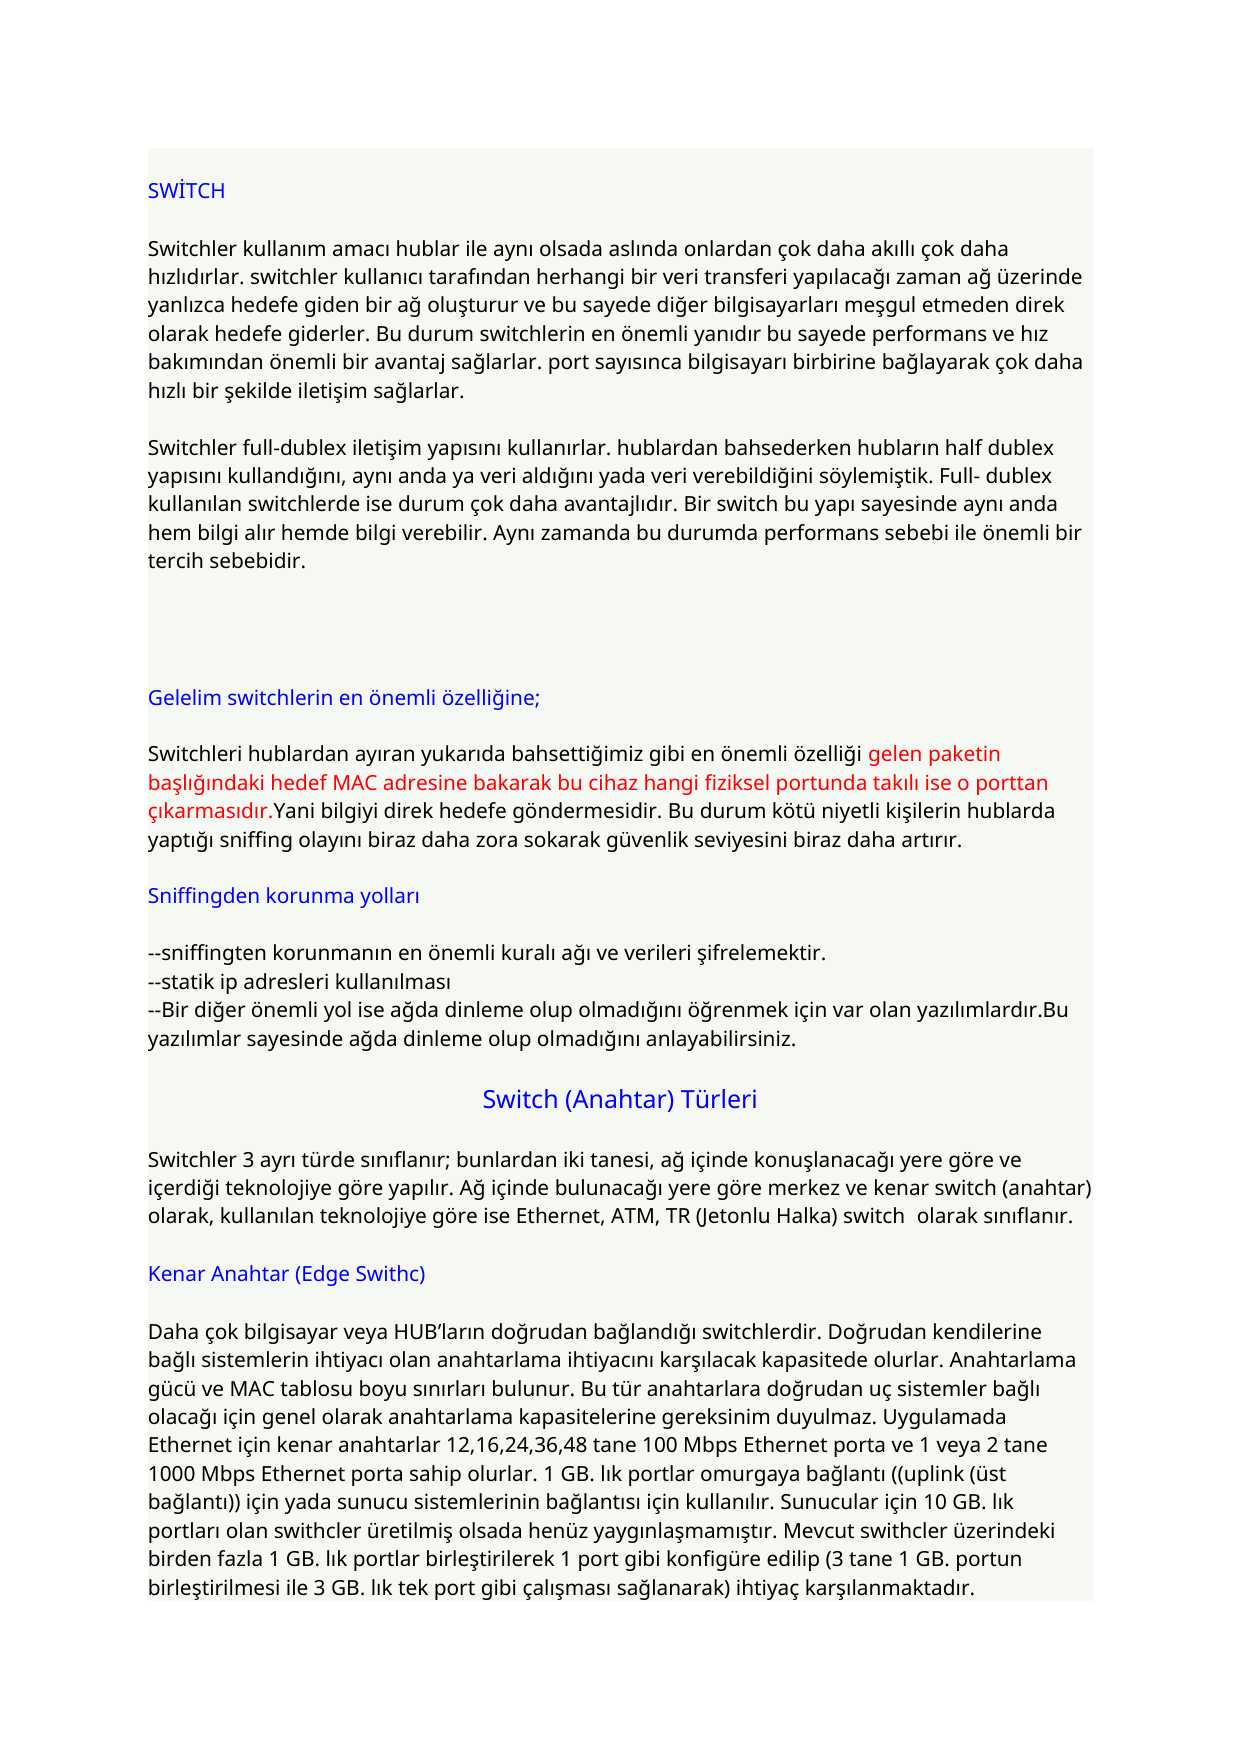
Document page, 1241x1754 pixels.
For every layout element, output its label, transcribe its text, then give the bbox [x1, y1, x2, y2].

text Kenar Anahtar (Edge Swithc) [148, 1259, 1093, 1288]
text Switch (Anahtar) Türleri [148, 1081, 1093, 1116]
text Daha çok bilgisayar veya HUB’ların doğrudan bağlandığı switchlerdir. Doğrudan kendilerine bağlı sistemlerin ihtiyacı olan anahtarlama ihtiyacını karşılacak kapasitede olurlar. Anahtarlama gücü ve MAC tablosu boyu sınırları bulunur. Bu tür anahtarlara doğrudan uç sistemler bağlı olacağı için genel olarak anahtarlama kapasitelerine gereksinim duyulmaz. Uygulamada Ethernet için kenar anahtarlar 12,16,24,36,48 tane 100 Mbps Ethernet porta ve 1 veya 2 tane 1000 Mbps Ethernet porta sahip olurlar. 1 GB. lık portlar omurgaya bağlantı ((uplink (üst bağlantı)) için yada sunucu sistemlerinin bağlantısı için kullanılır. Sunucular için 10 GB. lık portları olan swithcler üretilmiş olsada henüz yaygınlaşmamıştır. Mevcut swithcler üzerindeki birden fazla 1 GB. lık portlar birleştirilerek 1 port gibi konfigüre edilip (3 tane 1 GB. portun birleştirilmesi ile 3 GB. lık tek port gibi çalışması sağlanarak) ihtiyaç karşılanmaktadır. [148, 1317, 1093, 1601]
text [148, 148, 1093, 204]
text Switchler kullanım amacı hublar ile aynı olsada aslında onlardan çok daha akıllı çok daha hızlıdırlar. switchler kullanıcı tarafından herhangi bir veri transferi yapılacağı zaman ağ üzerinde yanlızca hedefe giden bir ağ oluşturur ve bu sayede diğer bilgisayarları meşgul etmeden direk olarak hedefe giderler. Bu durum switchlerin en önemli yanıdır bu sayede performans ve hız bakımından önemli bir avantaj sağlarlar. port sayısınca bilgisayarı birbirine bağlayarak çok daha hızlı bir şekilde iletişim sağlarlar. Switchler full-dublex iletişim yapısını kullanırlar. hublardan bahsederken hubların half dublex yapısını kullandığını, aynı anda ya veri aldığını yada veri verebildiğini söylemiştik. Full- dublex kullanılan switchlerde ise durum çok daha avantajlıdır. Bir switch bu yapı sayesinde aynı anda hem bilgi alır hemde bilgi verebilir. Aynı zamanda bu durumda performans sebebi ile önemli bir tercih sebebidir. Gelelim switchlerin en önemli özelliğine; Switchleri hublardan ayıran yukarıda bahsettiğimiz gibi en önemli özelliği gelen paketin başlığındaki hedef MAC adresine bakarak bu cihaz hangi fiziksel portunda takılı ise o porttan çıkarmasıdır.Yani bilgiyi direk hedefe göndermesidir. Bu durum kötü niyetli kişilerin hublarda yaptığı sniffing olayını biraz daha zora sokarak güvenlik seviyesini biraz daha artırır. Sniffingden korunma yolları --sniffingten korunmanın en önemli kuralı ağı ve verileri şifrelemektir. --statik ip adresleri kullanılması --Bir diğer önemli yol ise ağda dinleme olup olmadığını öğrenmek için var olan yazılımlardır.Bu yazılımlar sayesinde ağda dinleme olup olmadığını anlayabilirsiniz. [148, 234, 1093, 1052]
text Switchler 3 ayrı türde sınıflanır; bunlardan iki tanesi, ağ içinde konuşlanacağı yere göre ve içerdiği teknolojiye göre yapılır. Ağ içinde bulunacağı yere göre merkez ve kenar switch (anahtar) olarak, kullanılan teknolojiye göre ise Ethernet, ATM, TR (Jetonlu Halka) switch olarak sınıflanır. [148, 1145, 1093, 1230]
